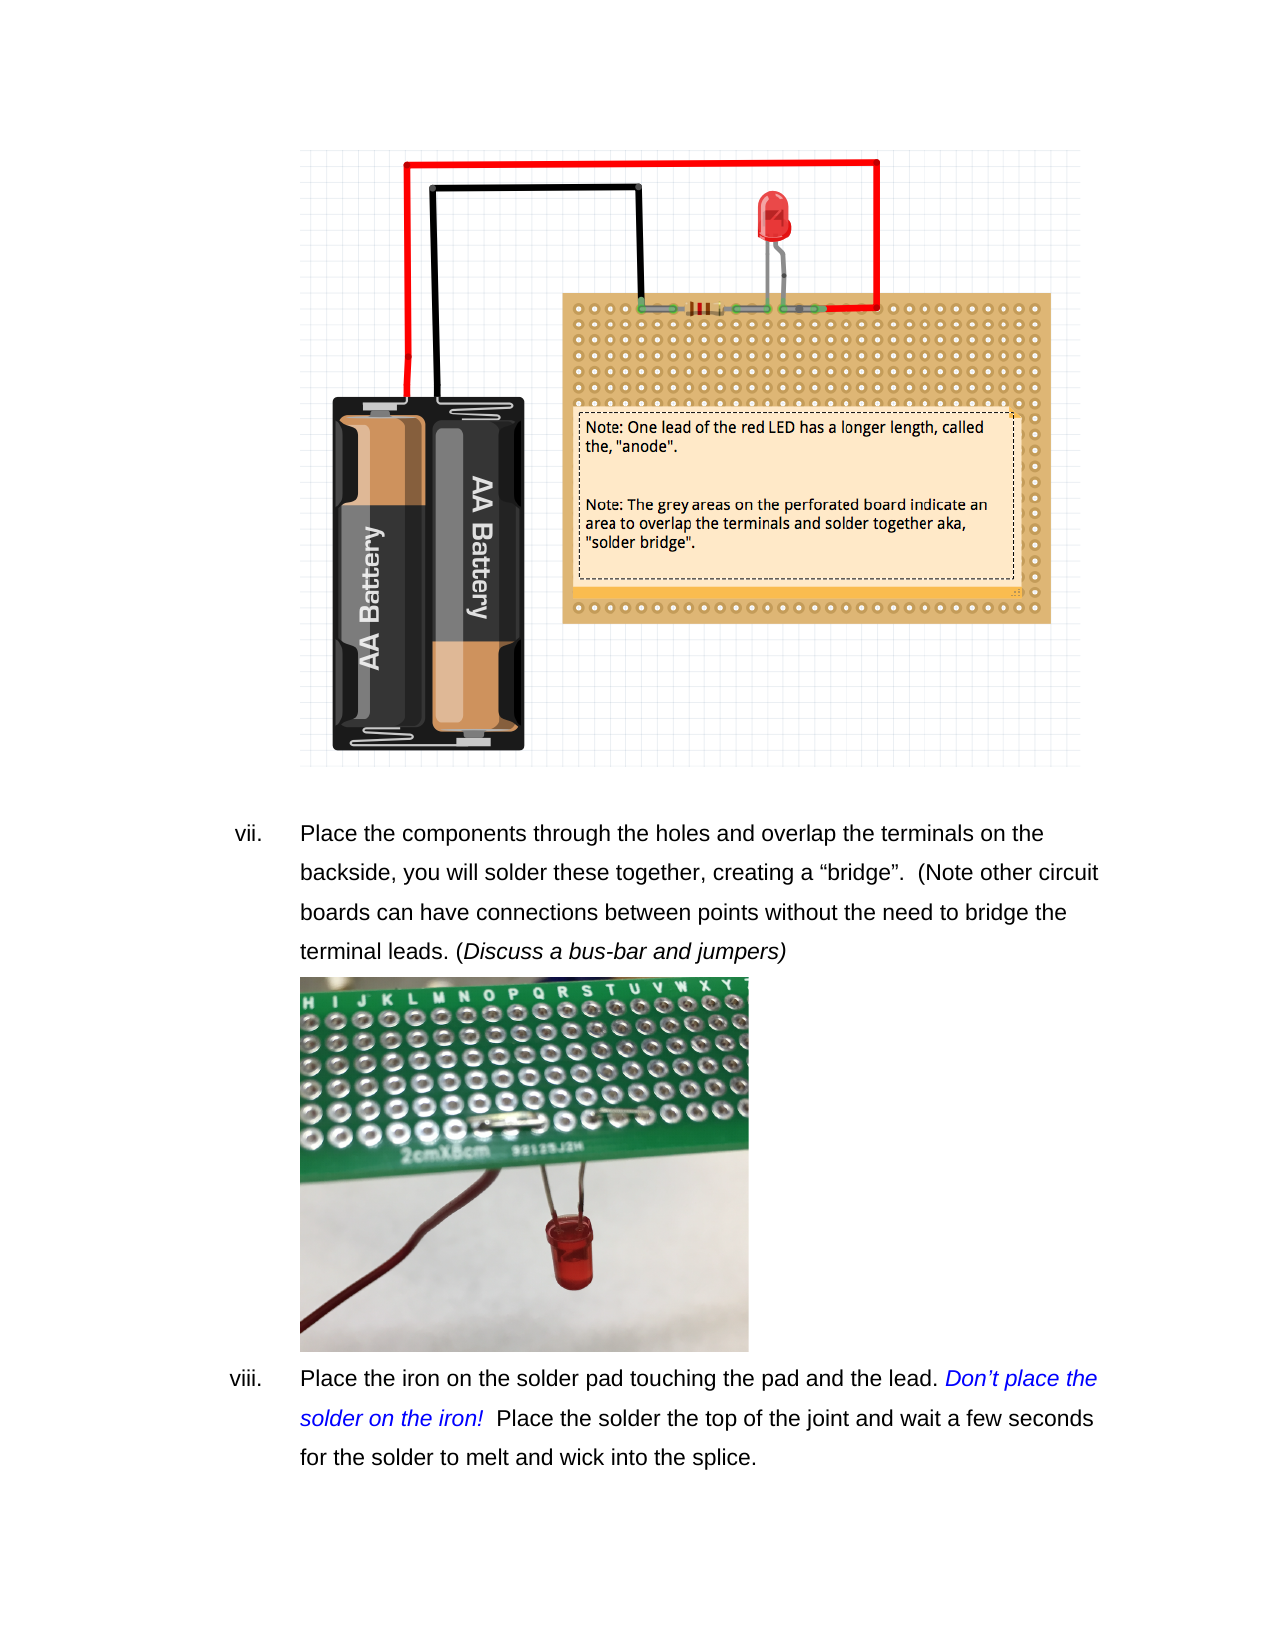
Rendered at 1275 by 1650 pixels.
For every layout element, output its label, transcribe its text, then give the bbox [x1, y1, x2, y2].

list Place the iron on the solder pad touching the pad and the lead. Don’t place the solder on the iron! Place the solder the top of the joint and wait a few seconds for the solder to melt and wick into the splice. [262, 1365, 1125, 1470]
picture [300, 150, 1081, 767]
picture [300, 977, 749, 1352]
